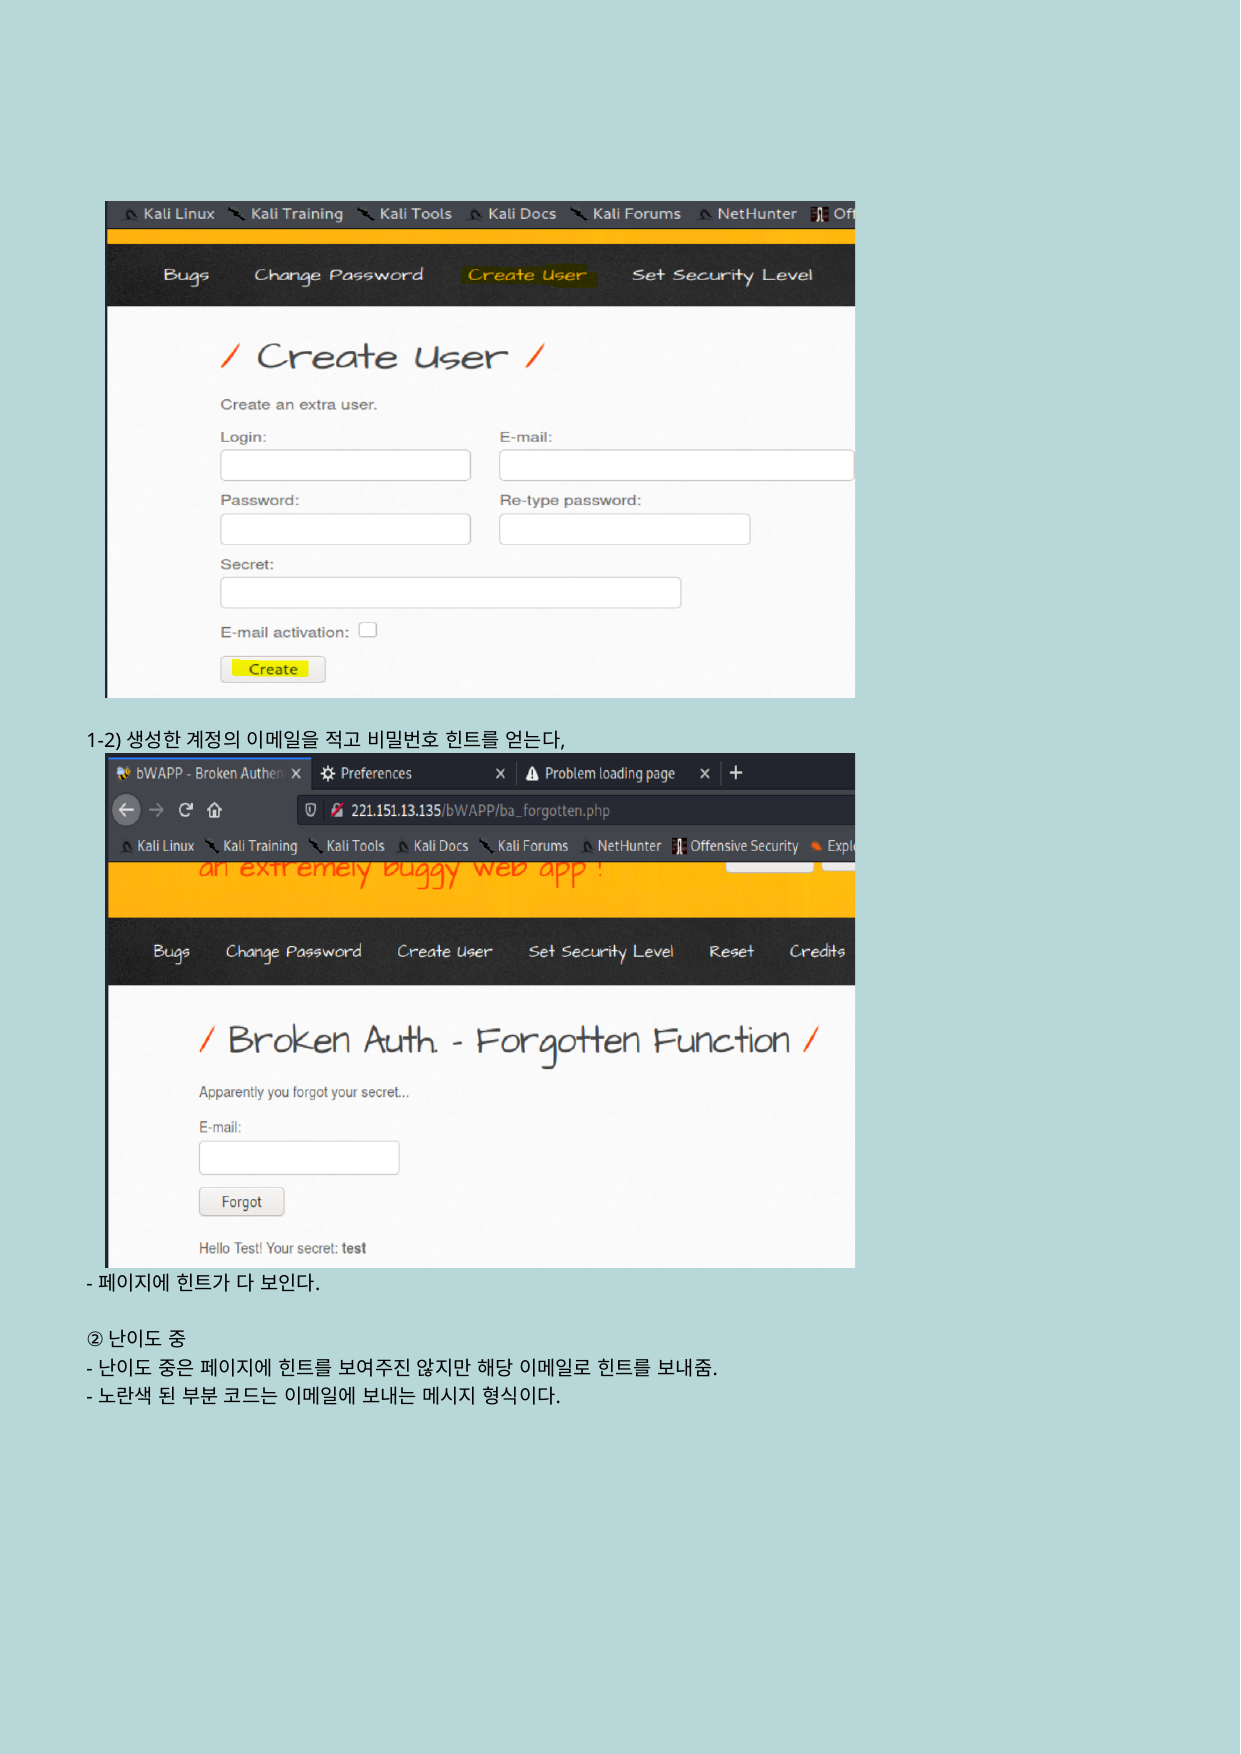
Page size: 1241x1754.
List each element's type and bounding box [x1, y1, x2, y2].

table_cell [75, 201, 1209, 1410]
